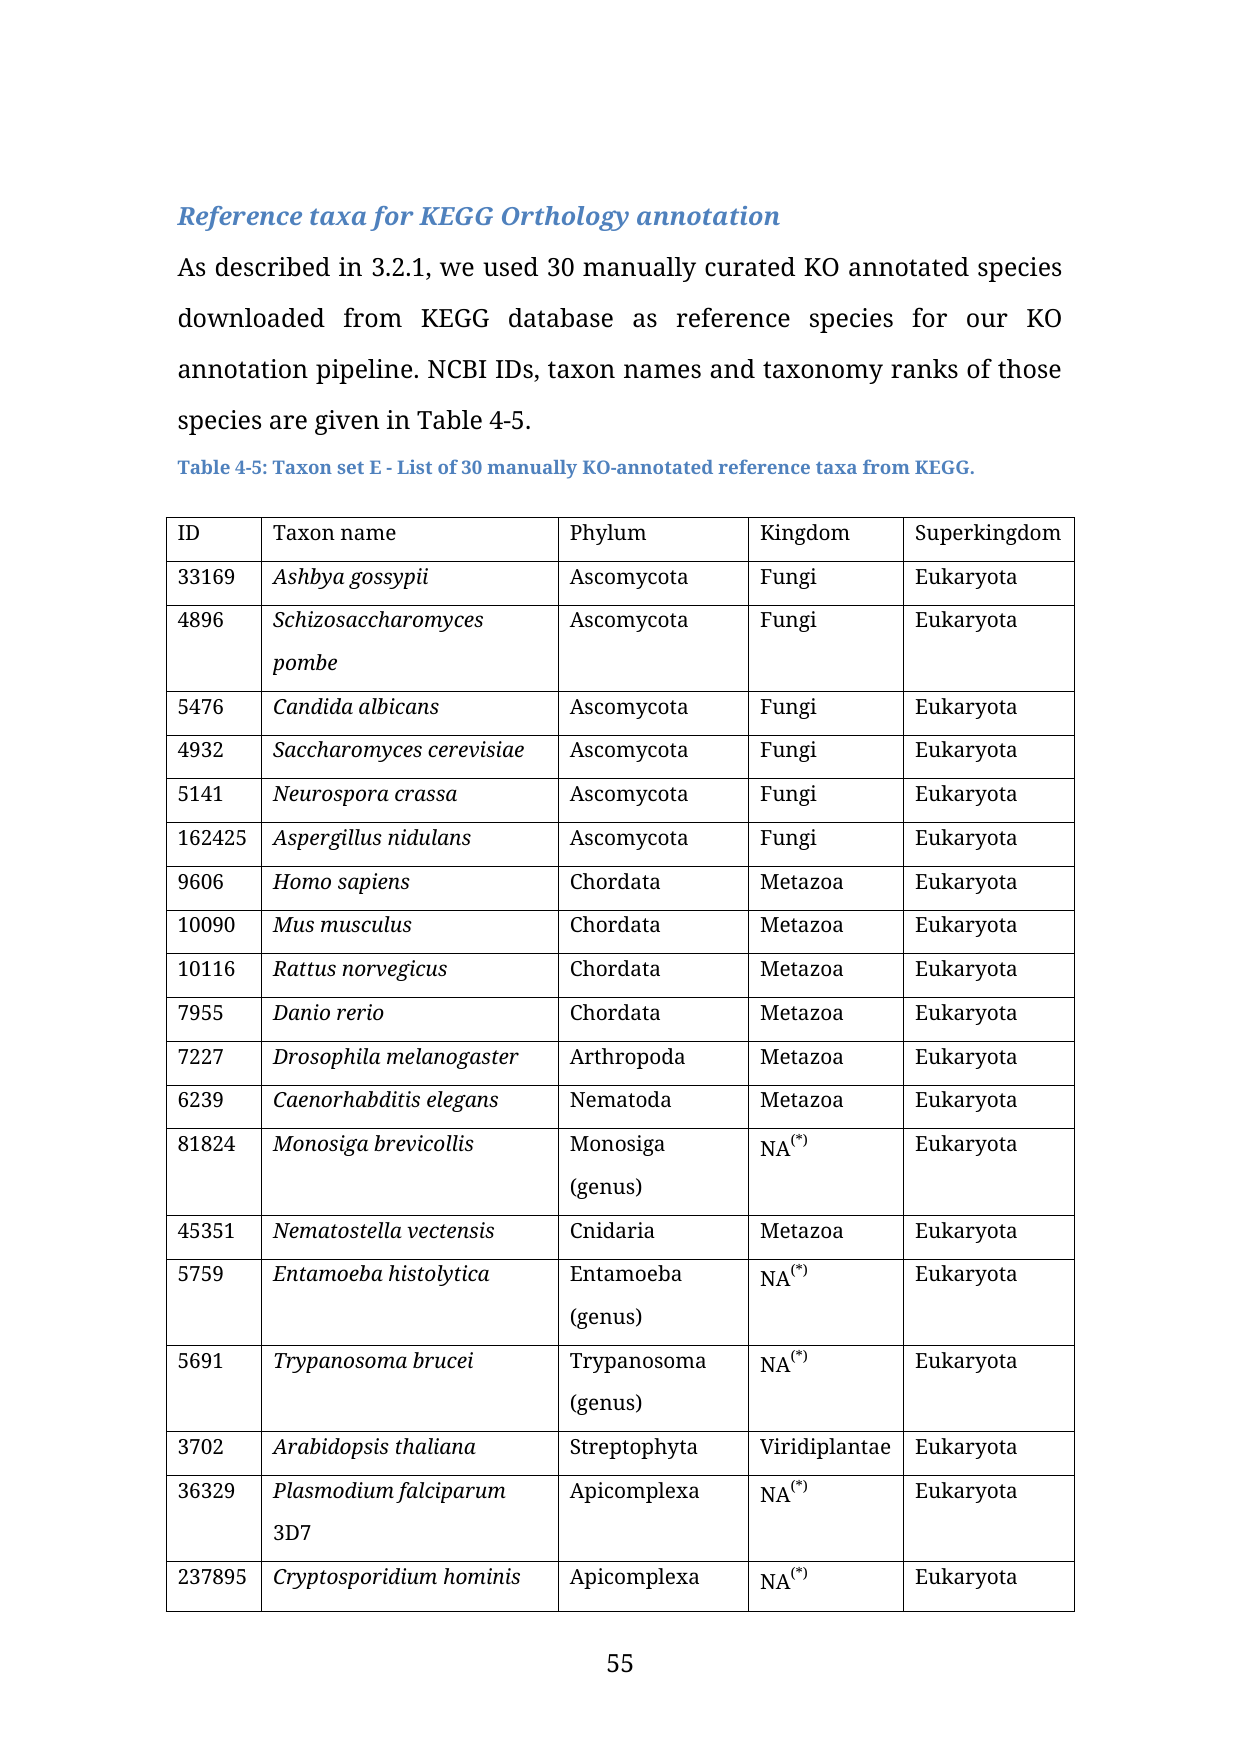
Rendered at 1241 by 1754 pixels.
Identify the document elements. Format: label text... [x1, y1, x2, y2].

table_cell Fungi [749, 779, 903, 822]
table_cell Streptophyta [559, 1432, 748, 1475]
table_cell 3702 [167, 1432, 261, 1475]
table_cell Saccharomyces cerevisiae [262, 736, 558, 778]
table_cell Eukaryota [904, 606, 1074, 691]
table_cell 10116 [167, 954, 261, 997]
table_cell 9606 [167, 867, 261, 909]
table_cell Eukaryota [904, 1216, 1074, 1258]
table_cell Arabidopsis thaliana [262, 1432, 558, 1475]
table_cell 5759 [167, 1260, 261, 1345]
table_cell Cryptosporidium hominis [262, 1562, 558, 1611]
table_cell Plasmodium falciparum 3D7 [262, 1476, 558, 1561]
table_cell Ascomycota [559, 779, 748, 822]
table_cell Apicomplexa [559, 1562, 748, 1611]
table_cell Metazoa [749, 911, 903, 953]
table_cell 4932 [167, 736, 261, 778]
table_cell Eukaryota [904, 1562, 1074, 1611]
table_cell Ascomycota [559, 606, 748, 691]
table_cell Chordata [559, 998, 748, 1041]
table_cell Danio rerio [262, 998, 558, 1041]
table_cell Candida albicans [262, 692, 558, 734]
table_header ID [167, 518, 261, 561]
table_cell 5476 [167, 692, 261, 734]
table_cell Ascomycota [559, 562, 748, 604]
table_header Superkingdom [904, 518, 1074, 561]
table_header Kingdom [749, 518, 903, 561]
table_cell Eukaryota [904, 1042, 1074, 1084]
table_header Phylum [559, 518, 748, 561]
table_cell NA(*) [749, 1129, 903, 1215]
table_cell Nematoda [559, 1086, 748, 1128]
table_cell Eukaryota [904, 823, 1074, 866]
table_cell Fungi [749, 692, 903, 734]
table_header Taxon name [262, 518, 558, 561]
table_cell NA(*) [749, 1260, 903, 1345]
table_cell Trypanosoma brucei [262, 1346, 558, 1431]
table_cell 237895 [167, 1562, 261, 1611]
table_cell Metazoa [749, 1086, 903, 1128]
table_cell NA(*) [749, 1346, 903, 1431]
table_cell 6239 [167, 1086, 261, 1128]
table_cell Mus musculus [262, 911, 558, 953]
table_cell Fungi [749, 606, 903, 691]
table_cell Eukaryota [904, 692, 1074, 734]
table_cell Fungi [749, 736, 903, 778]
table_cell 7955 [167, 998, 261, 1041]
table_cell NA(*) [749, 1476, 903, 1561]
table_cell Eukaryota [904, 867, 1074, 909]
table_cell Ascomycota [559, 823, 748, 866]
table_cell Eukaryota [904, 736, 1074, 778]
table_cell Monosiga brevicollis [262, 1129, 558, 1215]
table_cell Apicomplexa [559, 1476, 748, 1561]
table_cell Eukaryota [904, 954, 1074, 997]
table_cell Metazoa [749, 1216, 903, 1258]
table_cell 33169 [167, 562, 261, 604]
table_cell Eukaryota [904, 779, 1074, 822]
table_cell Eukaryota [904, 998, 1074, 1041]
table_cell Eukaryota [904, 1432, 1074, 1475]
table_cell Arthropoda [559, 1042, 748, 1084]
table_cell Homo sapiens [262, 867, 558, 909]
table_cell 5691 [167, 1346, 261, 1431]
table_cell 5141 [167, 779, 261, 822]
table_cell 45351 [167, 1216, 261, 1258]
table_cell Monosiga (genus) [559, 1129, 748, 1215]
table_cell 4896 [167, 606, 261, 691]
table_cell Schizosaccharomyces pombe [262, 606, 558, 691]
table_cell Trypanosoma (genus) [559, 1346, 748, 1431]
table_cell Entamoeba (genus) [559, 1260, 748, 1345]
table_cell Nematostella vectensis [262, 1216, 558, 1258]
table_cell Aspergillus nidulans [262, 823, 558, 866]
table_cell Chordata [559, 954, 748, 997]
table_cell Fungi [749, 823, 903, 866]
table_cell Entamoeba histolytica [262, 1260, 558, 1345]
text Reference taxa for KEGG Orthology annotation [177, 199, 1063, 233]
table_cell Eukaryota [904, 911, 1074, 953]
table_cell Chordata [559, 867, 748, 909]
table_cell Viridiplantae [749, 1432, 903, 1475]
table_cell Eukaryota [904, 1129, 1074, 1215]
table_cell Caenorhabditis elegans [262, 1086, 558, 1128]
table_cell 10090 [167, 911, 261, 953]
table_cell Metazoa [749, 954, 903, 997]
table_cell 7227 [167, 1042, 261, 1084]
table_cell Ashbya gossypii [262, 562, 558, 604]
table_cell Cnidaria [559, 1216, 748, 1258]
table_cell 36329 [167, 1476, 261, 1561]
table_cell Eukaryota [904, 1086, 1074, 1128]
table_cell Metazoa [749, 1042, 903, 1084]
table_cell Ascomycota [559, 736, 748, 778]
table_cell Neurospora crassa [262, 779, 558, 822]
table_cell Eukaryota [904, 1260, 1074, 1345]
table_cell Eukaryota [904, 1346, 1074, 1431]
table_cell Rattus norvegicus [262, 954, 558, 997]
table_cell Eukaryota [904, 1476, 1074, 1561]
table_cell Fungi [749, 562, 903, 604]
table_cell 162425 [167, 823, 261, 866]
table_cell Ascomycota [559, 692, 748, 734]
table_cell 81824 [167, 1129, 261, 1215]
table_cell Metazoa [749, 998, 903, 1041]
table_cell Metazoa [749, 867, 903, 909]
table_cell Eukaryota [904, 562, 1074, 604]
table_cell Drosophila melanogaster [262, 1042, 558, 1084]
table_cell Chordata [559, 911, 748, 953]
table_cell NA(*) [749, 1562, 903, 1611]
